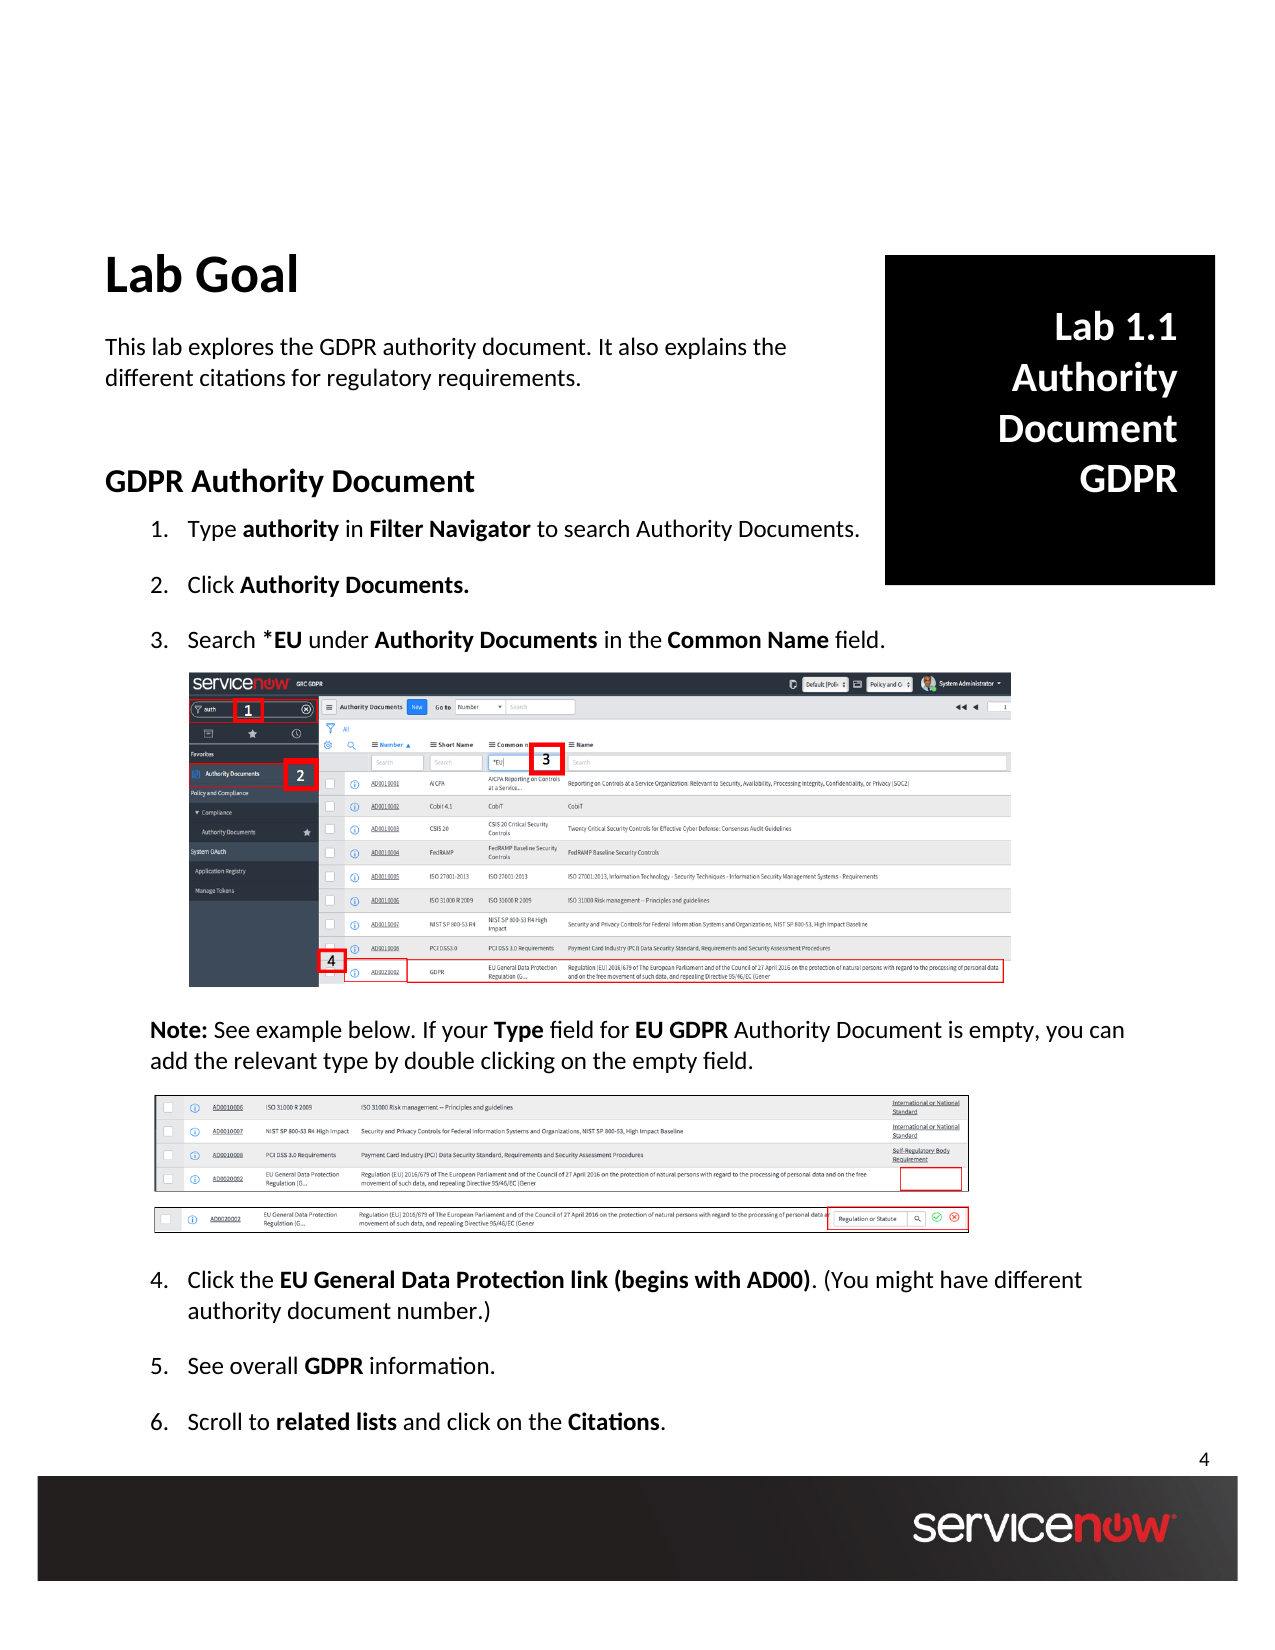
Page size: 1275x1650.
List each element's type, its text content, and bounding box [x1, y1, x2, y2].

text This lab explores the GDPR authority document. It also explains the different citations for regulatory requirements. [105, 331, 885, 392]
picture [37, 1476, 1238, 1581]
list Click the EU General Data Protection link (begins with AD00). (You might have different authority document number.) [150, 1264, 1155, 1325]
subtitle GDPR Authority Document [105, 460, 885, 501]
list See overall GDPR information. [150, 1350, 1155, 1381]
text Lab Goal [105, 240, 1155, 306]
list Click Authority Documents. [150, 569, 1155, 599]
list Scroll to related lists and click on the Citations. [150, 1406, 1155, 1436]
picture [150, 1090, 976, 1240]
picture [187, 670, 1013, 990]
list Type authority in Filter Navigator to search Authority Documents. [150, 513, 885, 544]
